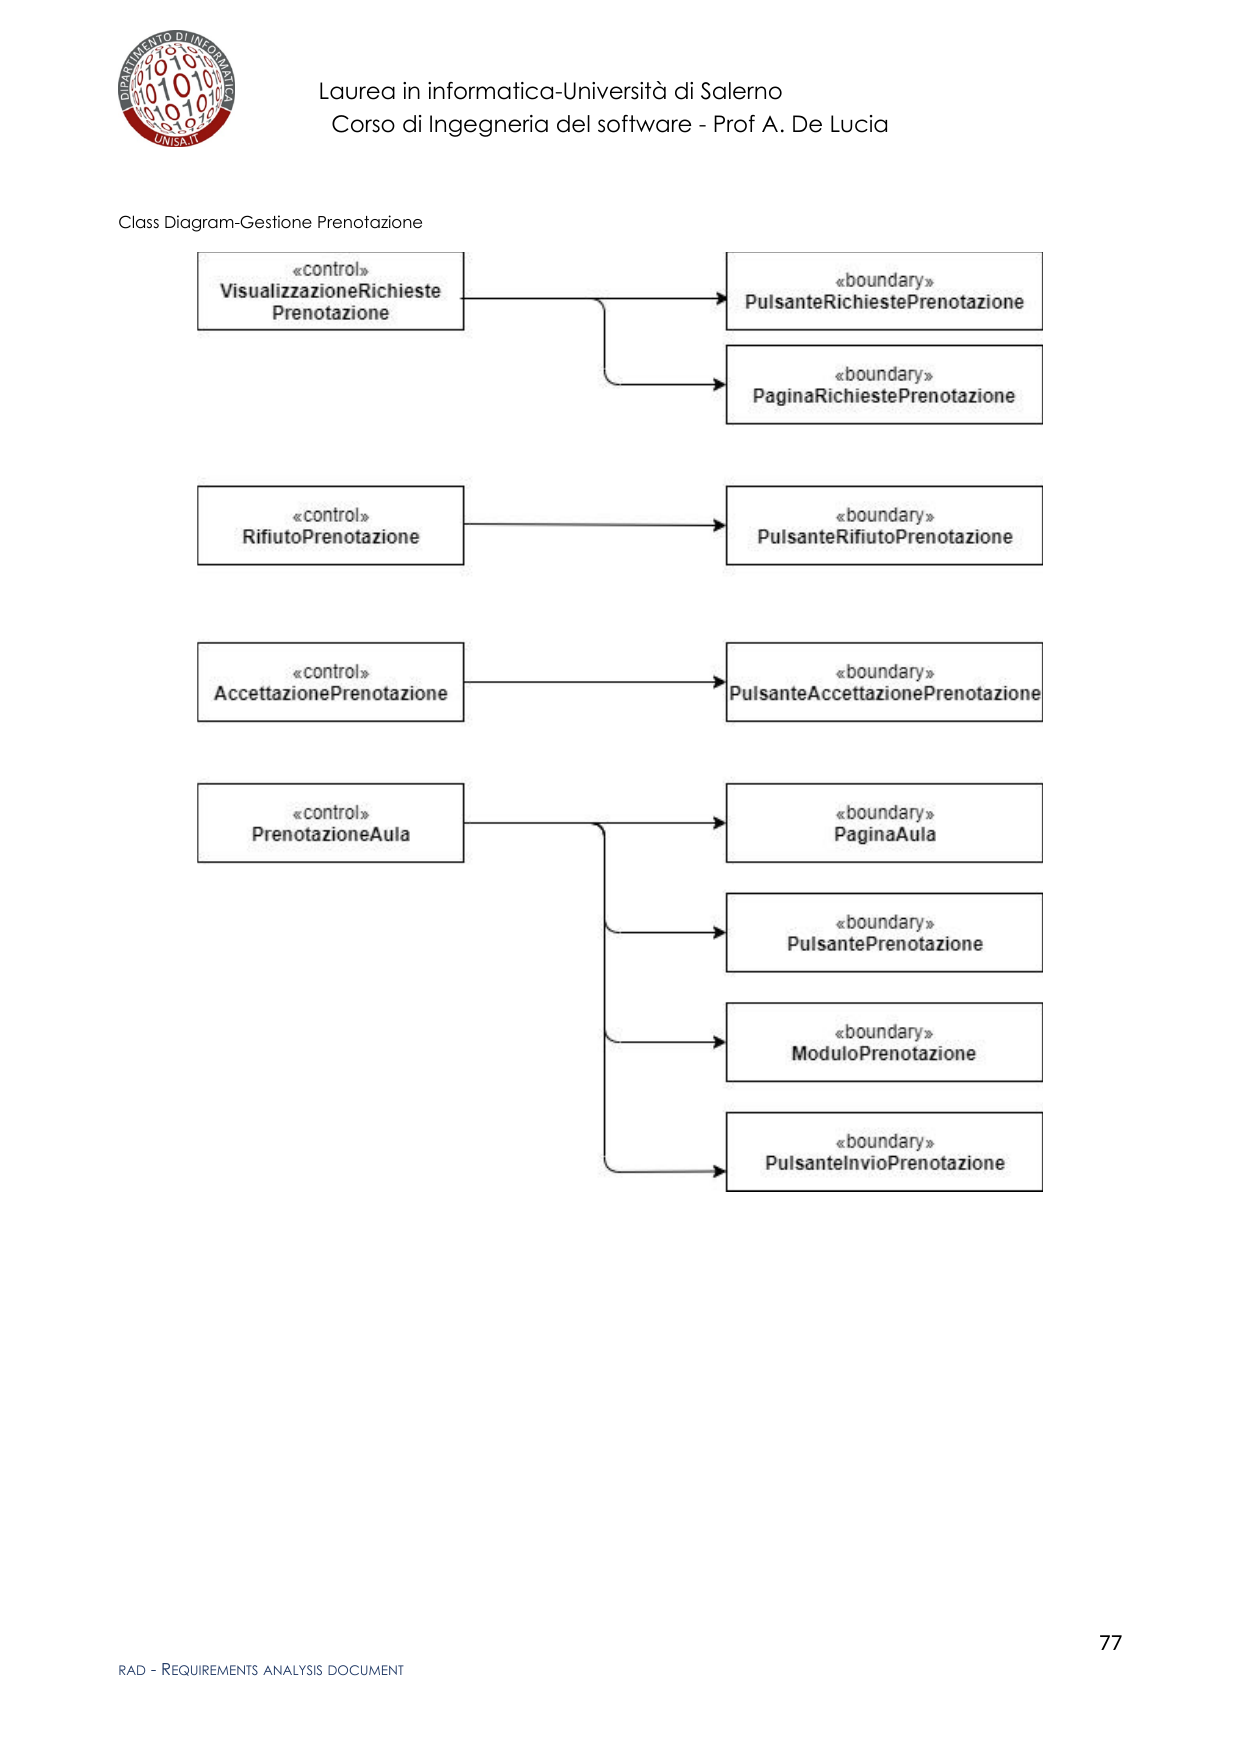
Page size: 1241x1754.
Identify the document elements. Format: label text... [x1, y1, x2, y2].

picture [118, 30, 235, 147]
text Class Diagram-Gestione Prenotazione [118, 210, 1122, 233]
picture [197, 252, 1043, 1192]
